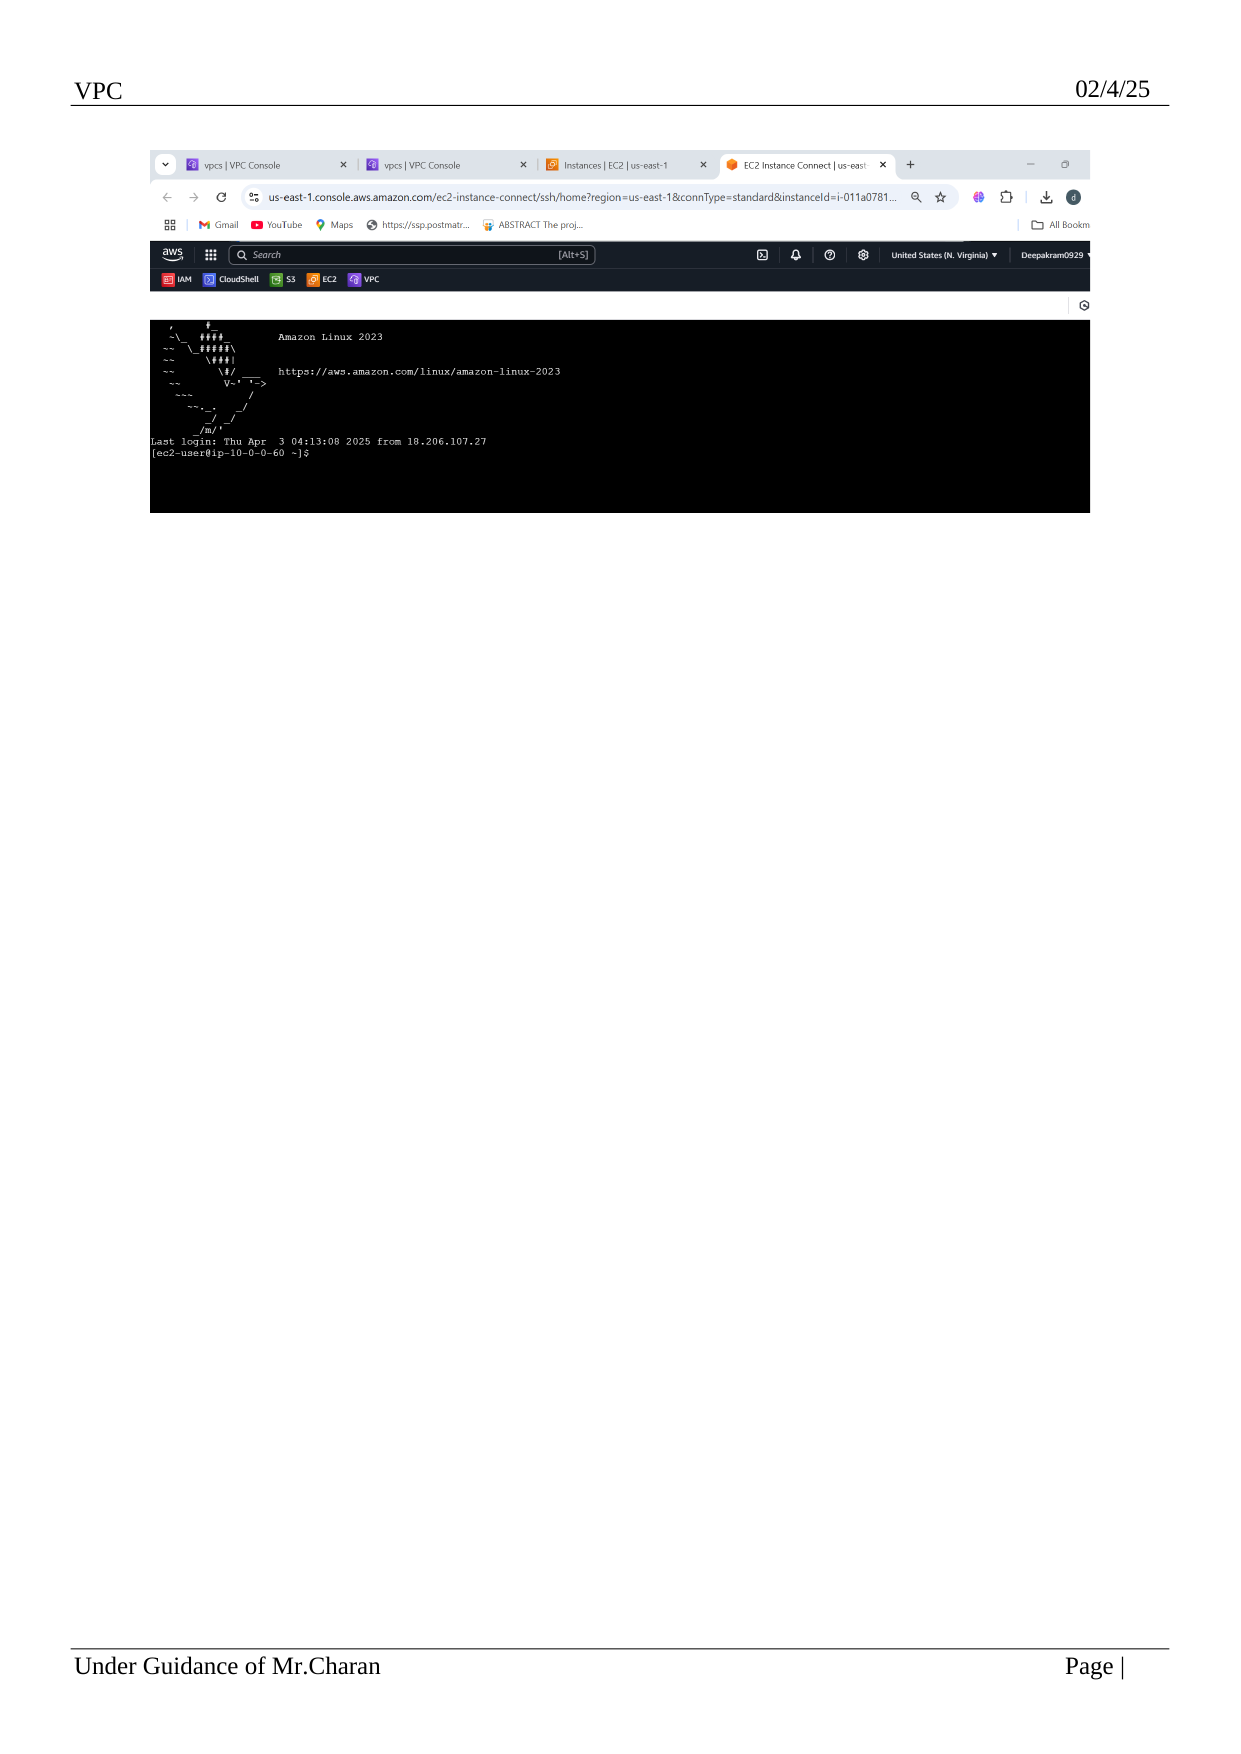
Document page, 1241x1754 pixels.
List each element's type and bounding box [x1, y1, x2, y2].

picture [150, 150, 1091, 513]
